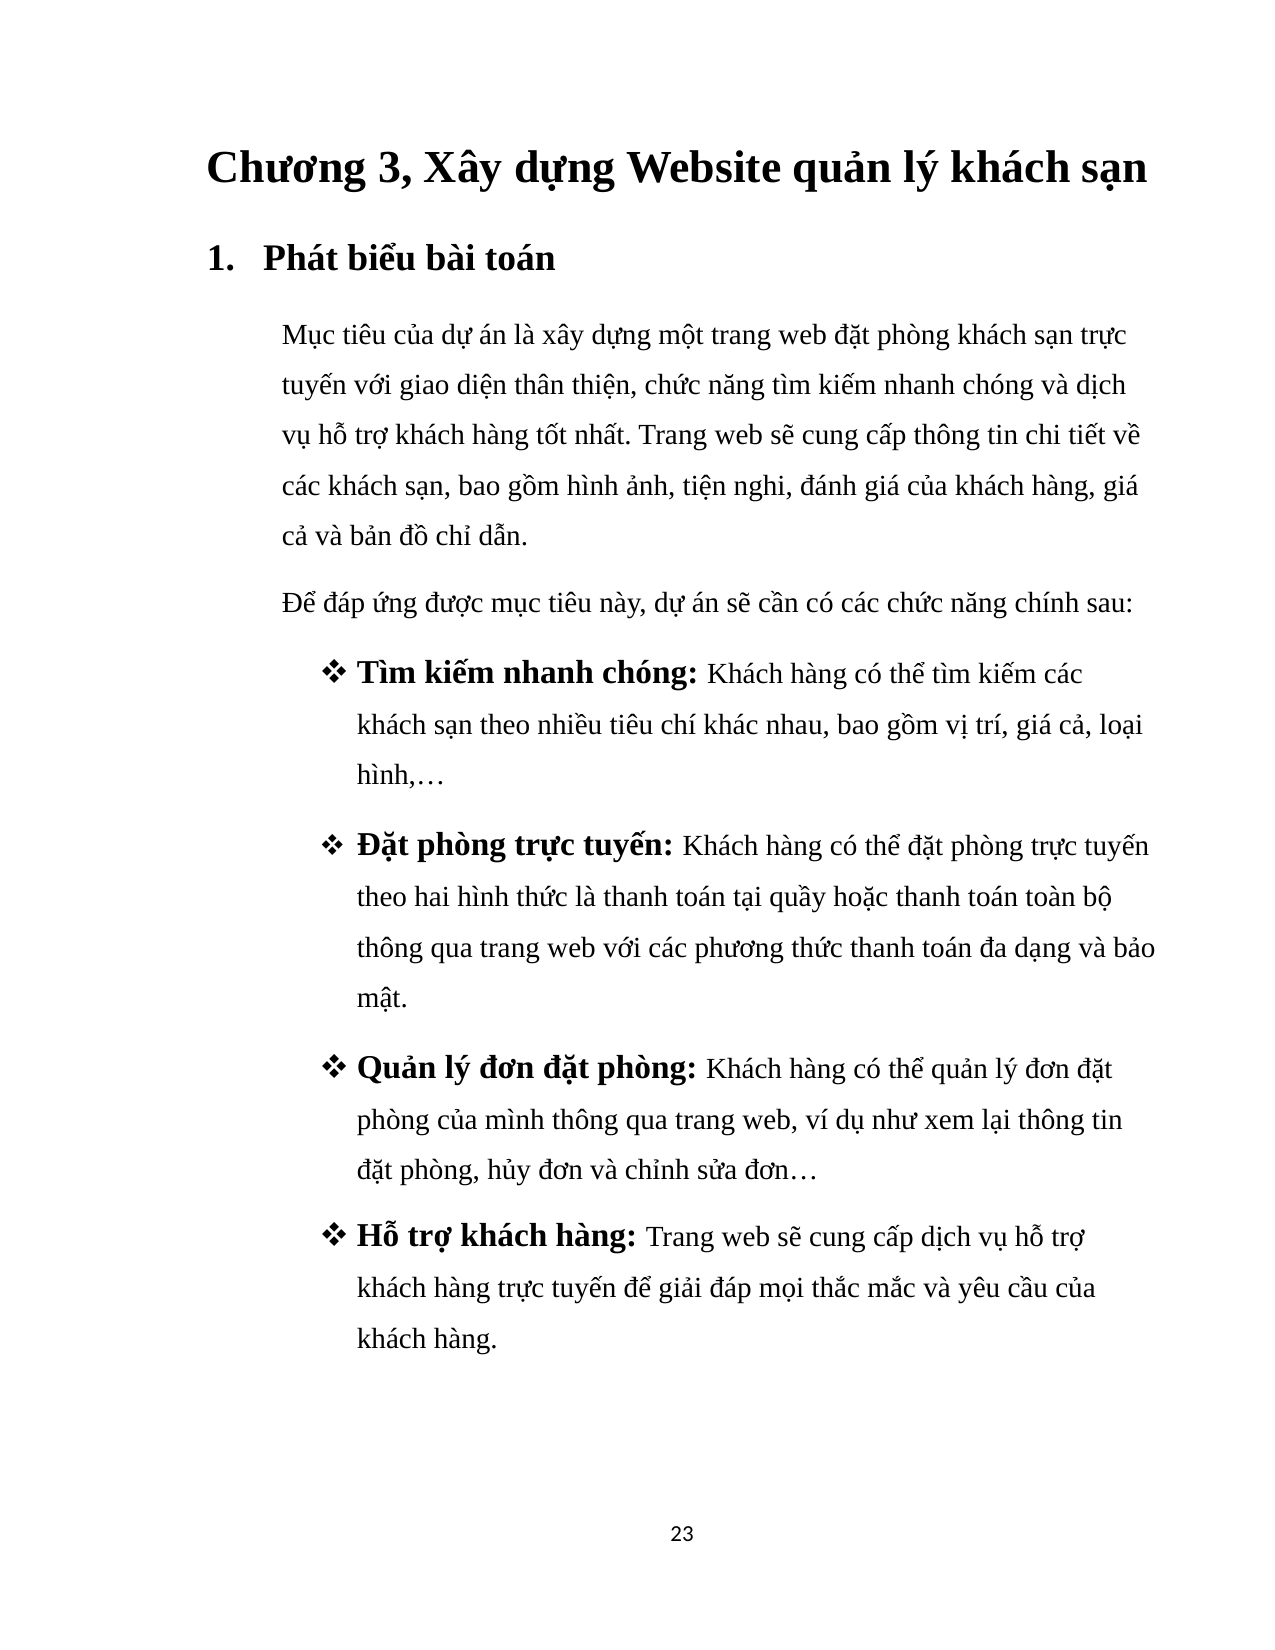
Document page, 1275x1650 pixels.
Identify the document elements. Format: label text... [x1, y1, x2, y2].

list Tìm kiếm nhanh chóng: Khách hàng có thể tìm kiếm các khách sạn theo nhiều tiêu chí khác nhau, bao gồm vị trí, giá cả, loại hình,… [319, 652, 1157, 791]
list Hỗ trợ khách hàng: Trang web sẽ cung cấp dịch vụ hỗ trợ khách hàng trực tuyến để giải đáp mọi thắc mắc và yêu cầu của khách hàng. [319, 1215, 1157, 1354]
list Quản lý đơn đặt phòng: Khách hàng có thể quản lý đơn đặt phòng của mình thông qua trang web, ví dụ như xem lại thông tin đặt phòng, hủy đơn và chỉnh sửa đơn… [319, 1047, 1157, 1186]
list Phát biểu bài toán [207, 235, 1157, 278]
list Đặt phòng trực tuyến: Khách hàng có thể đặt phòng trực tuyến theo hai hình thức là thanh toán tại quầy hoặc thanh toán toàn bộ thông qua trang web với các phương thức thanh toán đa dạng và bảo mật. [319, 824, 1157, 1014]
text Mục tiêu của dự án là xây dựng một trang web đặt phòng khách sạn trực tuyến với giao diện thân thiện, chức năng tìm kiếm nhanh chóng và dịch vụ hỗ trợ khách hàng tốt nhất. Trang web sẽ cung cấp thông tin chi tiết về các khách sạn, bao gồm hình ảnh, tiện nghi, đánh giá của khách hàng, giá cả và bản đồ chỉ dẫn. [282, 317, 1157, 552]
text Để đáp ứng được mục tiêu này, dự án sẽ cần có các chức năng chính sau: [282, 585, 1157, 618]
text Chương 3, Xây dựng Website quản lý khách sạn [207, 140, 1157, 192]
